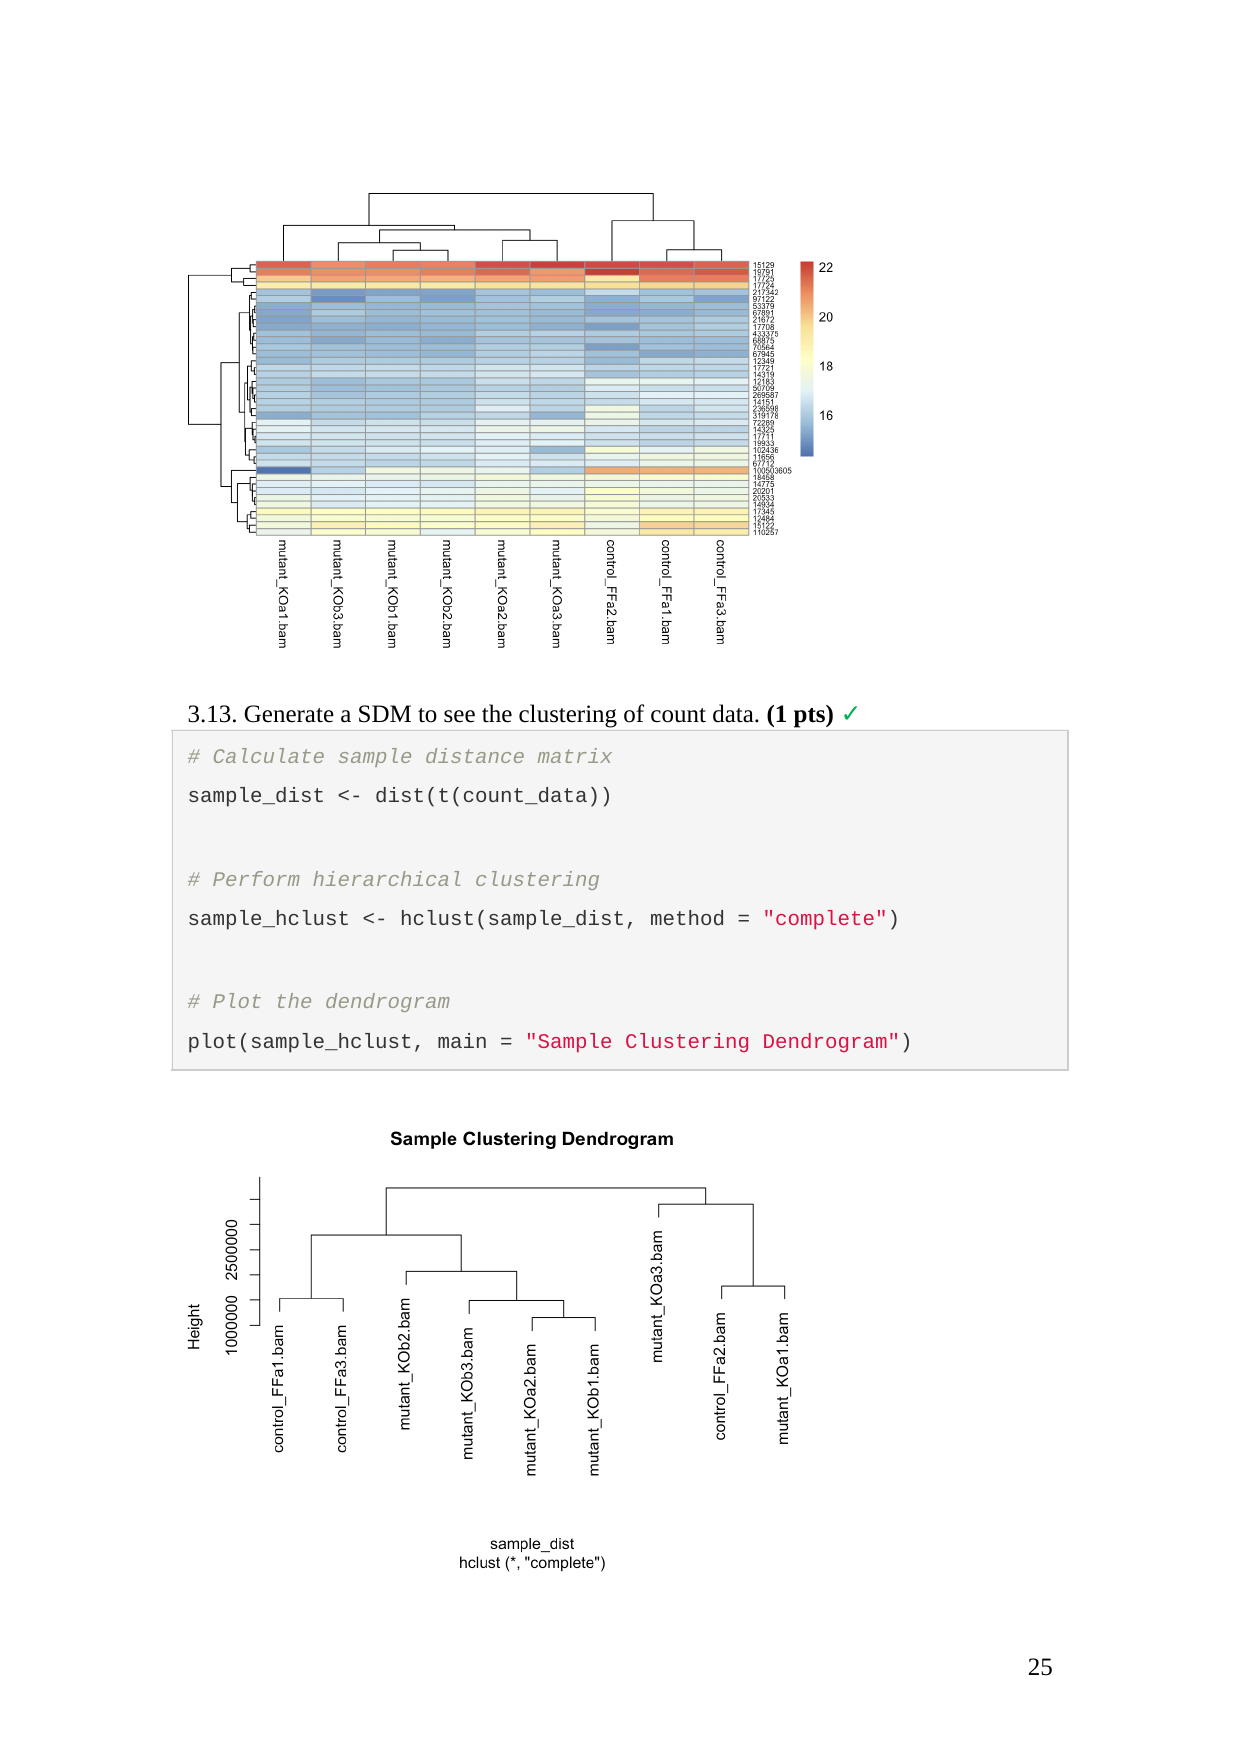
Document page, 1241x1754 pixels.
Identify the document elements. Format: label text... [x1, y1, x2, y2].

text # Plot the dendrogram [173, 975, 1067, 1014]
picture [170, 1097, 944, 1580]
text # Calculate sample distance matrix [173, 731, 1067, 769]
picture [176, 185, 932, 662]
text plot(sample_hclust, main = "Sample Clustering Dendrogram") [173, 1014, 1067, 1069]
text sample_dist <- dist(t(count_data)) [173, 769, 1067, 808]
text # Perform hierarchical clustering [173, 852, 1067, 892]
text sample_hclust <- hclust(sample_dist, method = "complete") [173, 892, 1067, 931]
text 3.13. Generate a SDM to see the clustering of count data. (1 pts) ✓ [187, 695, 1053, 729]
